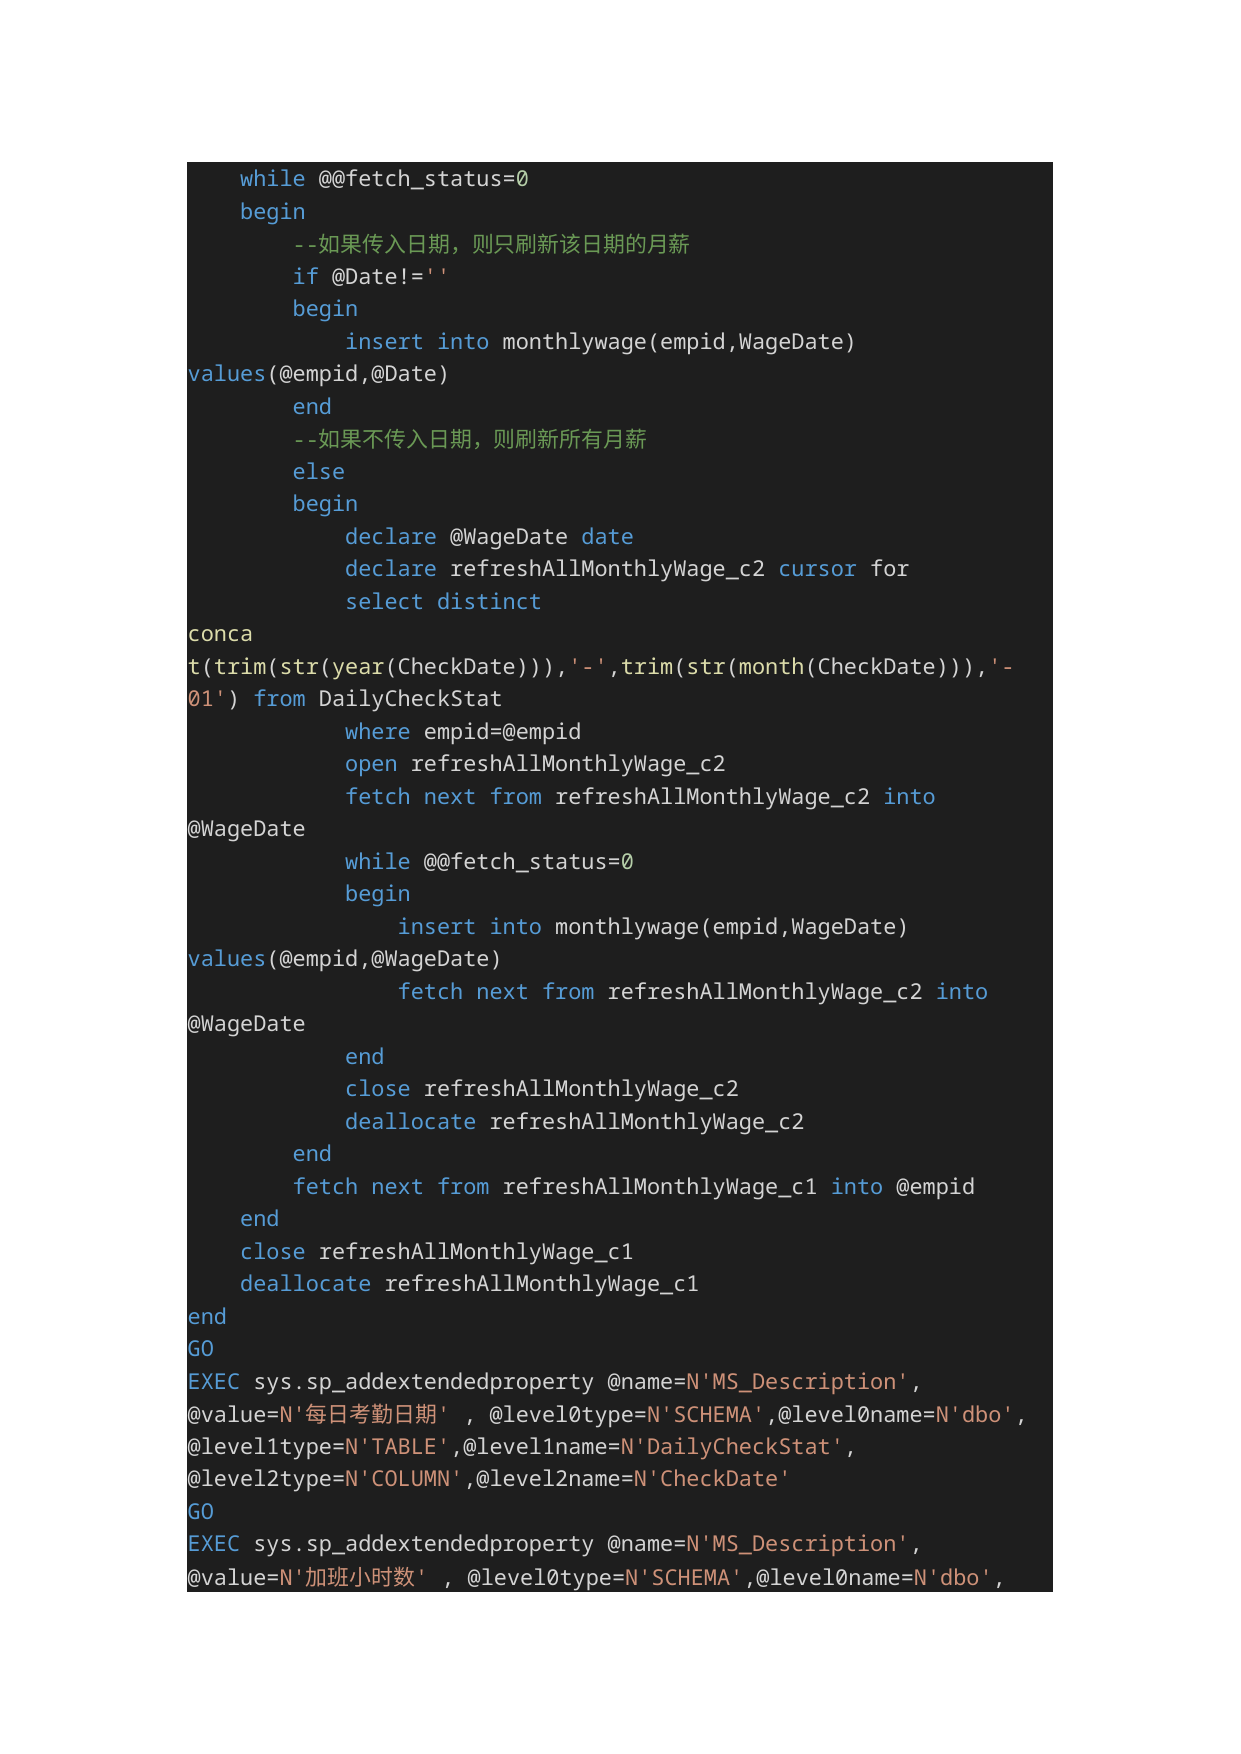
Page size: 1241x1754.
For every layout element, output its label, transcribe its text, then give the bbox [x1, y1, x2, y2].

text begin [187, 194, 1053, 227]
text --如果不传入日期，则刷新所有月薪 [187, 422, 1053, 454]
text insert into monthlywage(empid,WageDate) values(@empid,@Date) [187, 324, 1053, 389]
text fetch next from refreshAllMonthlyWage_c2 into @WageDate [187, 974, 1053, 1039]
text insert into monthlywage(empid,WageDate) values(@empid,@WageDate) [187, 909, 1053, 974]
text end [187, 1202, 1053, 1234]
text begin [187, 292, 1053, 324]
text declare @WageDate date [187, 519, 1053, 552]
text end [187, 1137, 1053, 1169]
text declare refreshAllMonthlyWage_c2 cursor for [187, 552, 1053, 584]
text fetch next from refreshAllMonthlyWage_c2 into @WageDate [187, 779, 1053, 844]
text deallocate refreshAllMonthlyWage_c2 [187, 1104, 1053, 1137]
text close refreshAllMonthlyWage_c1 [187, 1234, 1053, 1267]
text if @Date!='' [187, 259, 1053, 292]
text end [187, 389, 1053, 422]
text GO [187, 1494, 1053, 1527]
text begin [187, 877, 1053, 909]
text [187, 1527, 1053, 1592]
text close refreshAllMonthlyWage_c2 [187, 1072, 1053, 1104]
text select distinct concat(trim(str(year(CheckDate))),'-',trim(str(month(CheckDate))),'-01') from DailyCheckStat [187, 584, 1053, 714]
text begin [187, 487, 1053, 519]
text end [187, 1039, 1053, 1072]
text else [187, 454, 1053, 487]
text --如果传入日期，则只刷新该日期的月薪 [187, 227, 1053, 259]
text open refreshAllMonthlyWage_c2 [187, 747, 1053, 779]
text GO [187, 1332, 1053, 1364]
text end [187, 1299, 1053, 1332]
text fetch next from refreshAllMonthlyWage_c1 into @empid [187, 1169, 1053, 1202]
text while @@fetch_status=0 [187, 844, 1053, 877]
text deallocate refreshAllMonthlyWage_c1 [187, 1267, 1053, 1299]
text while @@fetch_status=0 [187, 162, 1053, 194]
text EXEC sys.sp_addextendedproperty @name=N'MS_Description', @value=N'每日考勤日期' , @level0type=N'SCHEMA',@level0name=N'dbo', @level1type=N'TABLE',@level1name=N'DailyCheckStat', @level2type=N'COLUMN',@level2name=N'CheckDate' [187, 1364, 1053, 1494]
text where empid=@empid [187, 714, 1053, 747]
